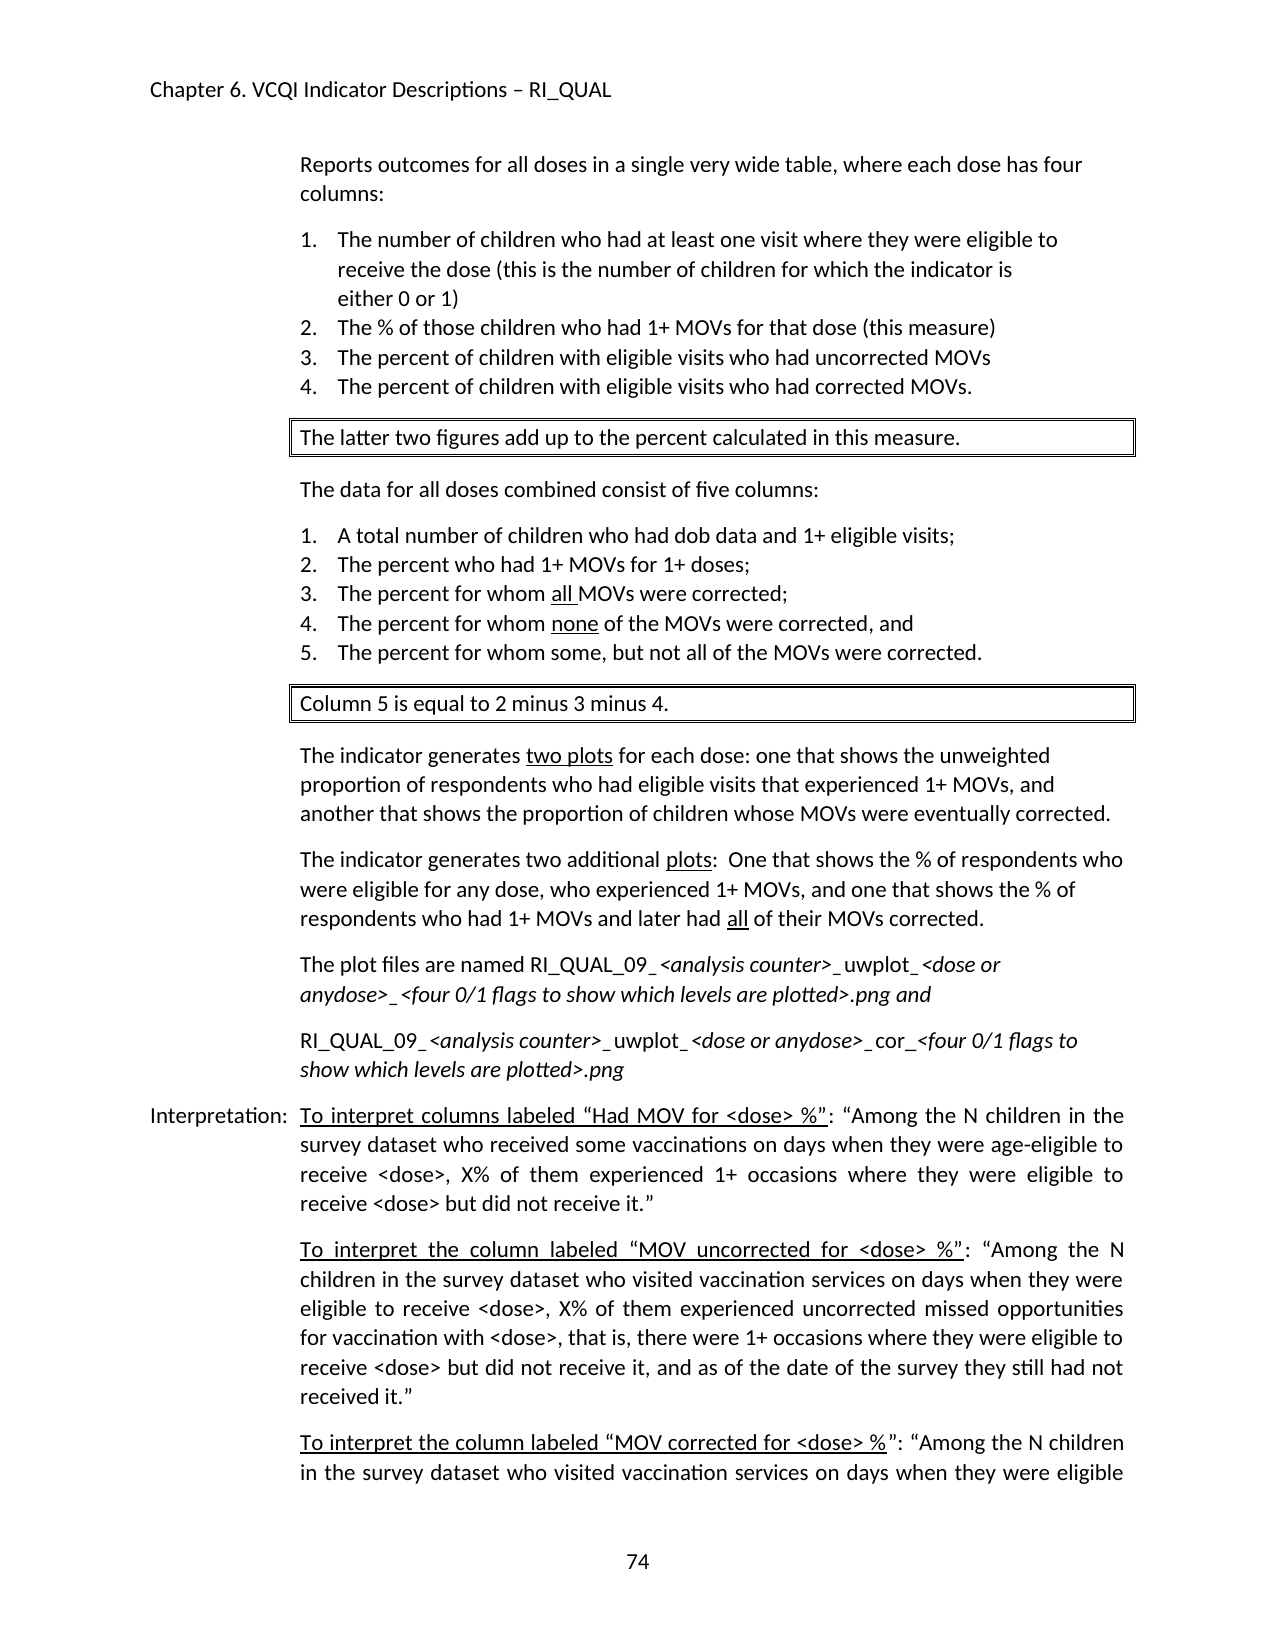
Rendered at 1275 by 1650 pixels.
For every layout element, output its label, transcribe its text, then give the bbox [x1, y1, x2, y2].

list The percent for whom some, but not all of the MOVs were corrected. [300, 638, 1125, 666]
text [300, 1428, 1125, 1486]
text Column 5 is equal to 2 minus 3 minus 4. [292, 688, 1133, 720]
text The data for all doses combined consist of five columns: [300, 475, 1125, 503]
text To interpret the column labeled “MOV uncorrected for <dose> %”: “Among the N children in the survey dataset who visited vaccination services on days when they were eligible to receive <dose>, X% of them experienced uncorrected missed opportunities for vaccination with <dose>, that is, there were 1+ occasions where they were eligible to receive <dose> but did not receive it, and as of the date of the survey they still had not received it.” [300, 1235, 1125, 1410]
list The number of children who had at least one visit where they were eligible to receive the dose (this is the number of children for which the indicator is either 0 or 1) [300, 225, 1125, 312]
text Reports outcomes for all doses in a single very wide table, where each dose has four columns: [300, 150, 1125, 207]
list The percent of children with eligible visits who had corrected MOVs. [300, 372, 1125, 400]
text The latter two figures add up to the percent calculated in this measure. [292, 421, 1133, 454]
text Interpretation: To interpret columns labeled “Had MOV for <dose> %”: “Among the N children in the survey dataset who received some vaccinations on days when they were age-eligible to receive <dose>, X% of them experienced 1+ occasions where they were eligible to receive <dose> but did not receive it.” [150, 1101, 1125, 1217]
text The indicator generates two additional plots: One that shows the % of respondents who were eligible for any dose, who experienced 1+ MOVs, and one that shows the % of respondents who had 1+ MOVs and later had all of their MOVs corrected. [300, 846, 1125, 932]
text The indicator generates two plots for each dose: one that shows the unweighted proportion of respondents who had eligible visits that experienced 1+ MOVs, and another that shows the proportion of children whose MOVs were eventually corrected. [300, 741, 1125, 828]
list The % of those children who had 1+ MOVs for that dose (this measure) [300, 313, 1125, 342]
list The percent for whom none of the MOVs were corrected, and [300, 609, 1125, 637]
list A total number of children who had dob data and 1+ eligible visits; [300, 521, 1125, 549]
list The percent who had 1+ MOVs for 1+ doses; [300, 550, 1125, 578]
text The plot files are named RI_QUAL_09_<analysis counter>_uwplot_<dose or anydose>_<four 0/1 flags to show which levels are plotted>.png and [300, 950, 1125, 1008]
list The percent for whom all MOVs were corrected; [300, 579, 1125, 608]
list The percent of children with eligible visits who had uncorrected MOVs [300, 343, 1125, 371]
text RI_QUAL_09_<analysis counter>_uwplot_<dose or anydose>_cor_<four 0/1 flags to show which levels are plotted>.png [300, 1026, 1125, 1083]
